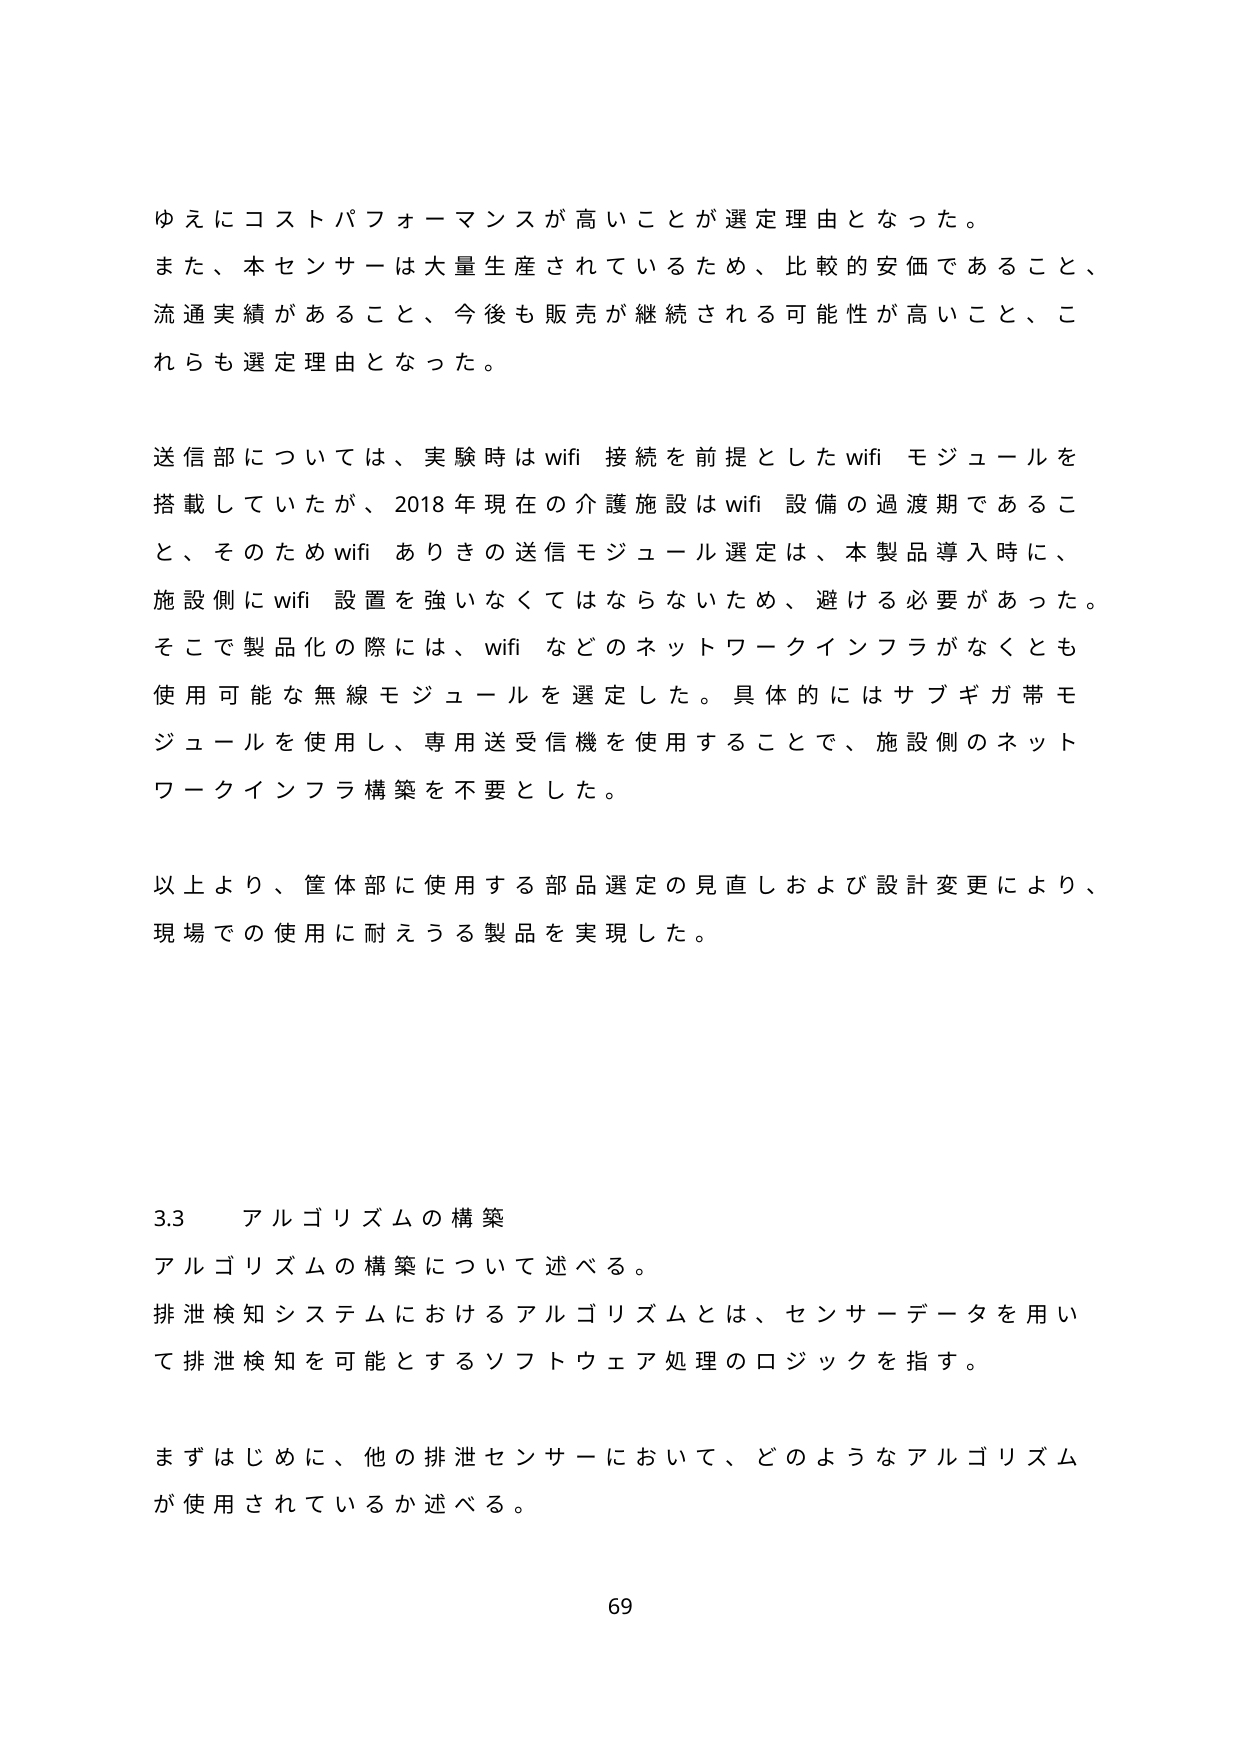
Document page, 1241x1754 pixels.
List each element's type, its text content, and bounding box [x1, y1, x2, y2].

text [153, 194, 1087, 241]
text また、本センサーは大量生産されているため、比較的安価であること、流通実績があること、今後も販売が継続される可能性が高いこと、これらも選定理由となった。 [153, 241, 1087, 384]
text 3.3 アルゴリズムの構築 [153, 1193, 1087, 1241]
text 送信部については、実験時はwifi接続を前提としたwifiモジュールを搭載していたが、2018年現在の介護施設はwifi設備の過渡期であること、そのためwifiありきの送信モジュール選定は、本製品導入時に、施設側にwifi設置を強いなくてはならないため、避ける必要があった。そこで製品化の際には、wifiなどのネットワークインフラがなくとも使用可能な無線モジュールを選定した。具体的にはサブギガ帯モジュールを使用し、専用送受信機を使用することで、施設側のネットワークインフラ構築を不要とした。 [153, 432, 1087, 813]
text まずはじめに、他の排泄センサーにおいて、どのようなアルゴリズムが使用されているか述べる。 [153, 1432, 1087, 1527]
text アルゴリズムの構築について述べる。 [153, 1241, 1087, 1289]
text 以上より、筐体部に使用する部品選定の見直しおよび設計変更により、現場での使用に耐えうる製品を実現した。 [153, 860, 1087, 956]
text 排泄検知システムにおけるアルゴリズムとは、センサーデータを用いて排泄検知を可能とするソフトウェア処理のロジックを指す。 [153, 1289, 1087, 1384]
